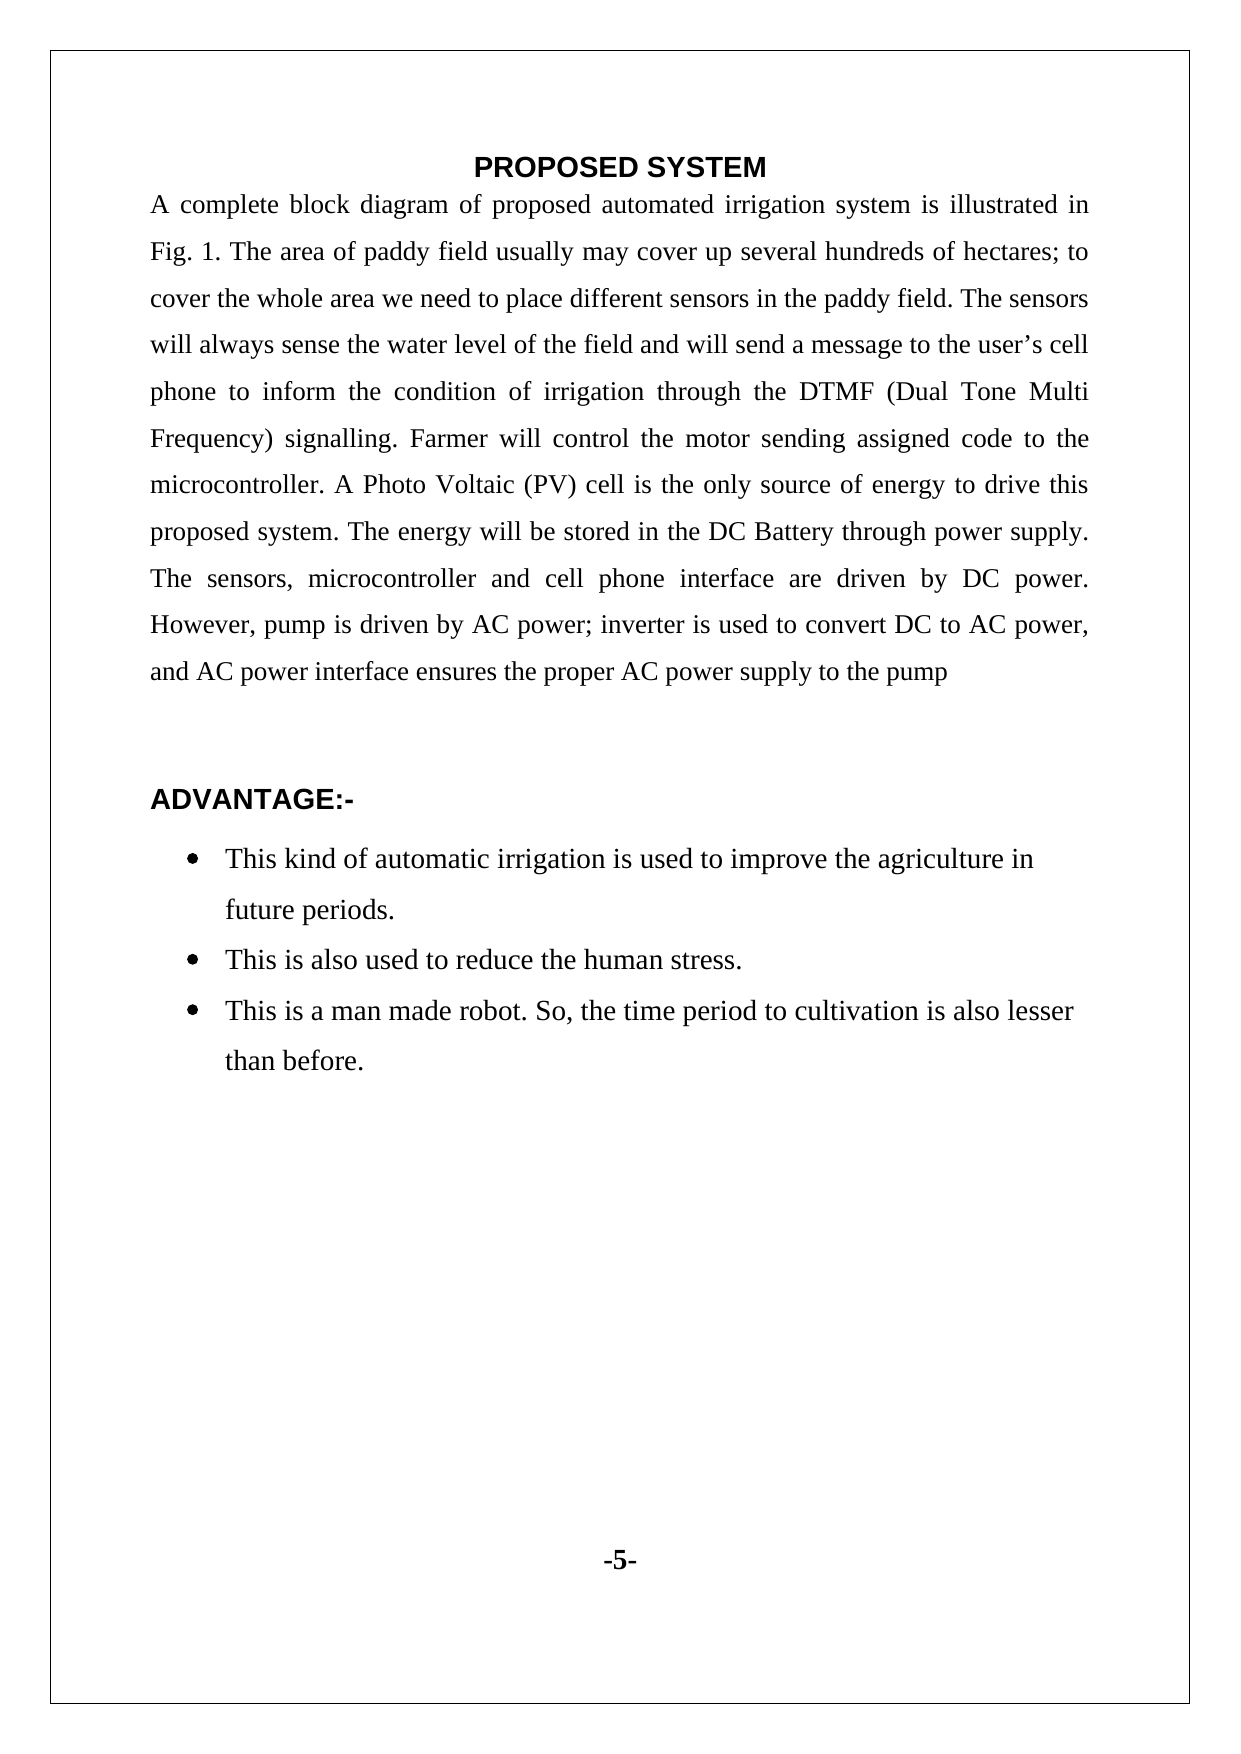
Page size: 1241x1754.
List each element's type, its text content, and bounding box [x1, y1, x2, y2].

list This is a man made robot. So, the time period to cultivation is also lesser than before. [187, 993, 1090, 1077]
text -5- [150, 1542, 1090, 1576]
list This is also used to reduce the human stress. [187, 942, 1090, 976]
list This kind of automatic irrigation is used to improve the agriculture in future periods. [187, 841, 1090, 925]
text PROPOSED SYSTEM [150, 150, 1090, 183]
text A complete block diagram of proposed automated irrigation system is illustrated in Fig. 1. The area of paddy field usually may cover up several hundreds of hectares; to cover the whole area we need to place different sensors in the paddy field. The sensors will always sense the water level of the field and will send a message to the user’s cell phone to inform the condition of irrigation through the DTMF (Dual Tone Multi Frequency) signalling. Farmer will control the motor sending assigned code to the microcontroller. A Photo Voltaic (PV) cell is the only source of energy to drive this proposed system. The energy will be stored in the DC Battery through power supply. The sensors, microcontroller and cell phone interface are driven by DC power. However, pump is driven by AC power; inverter is used to convert DC to AC power, and AC power interface ensures the proper AC power supply to the pump [150, 188, 1090, 686]
text ADVANTAGE:- [150, 782, 1090, 816]
